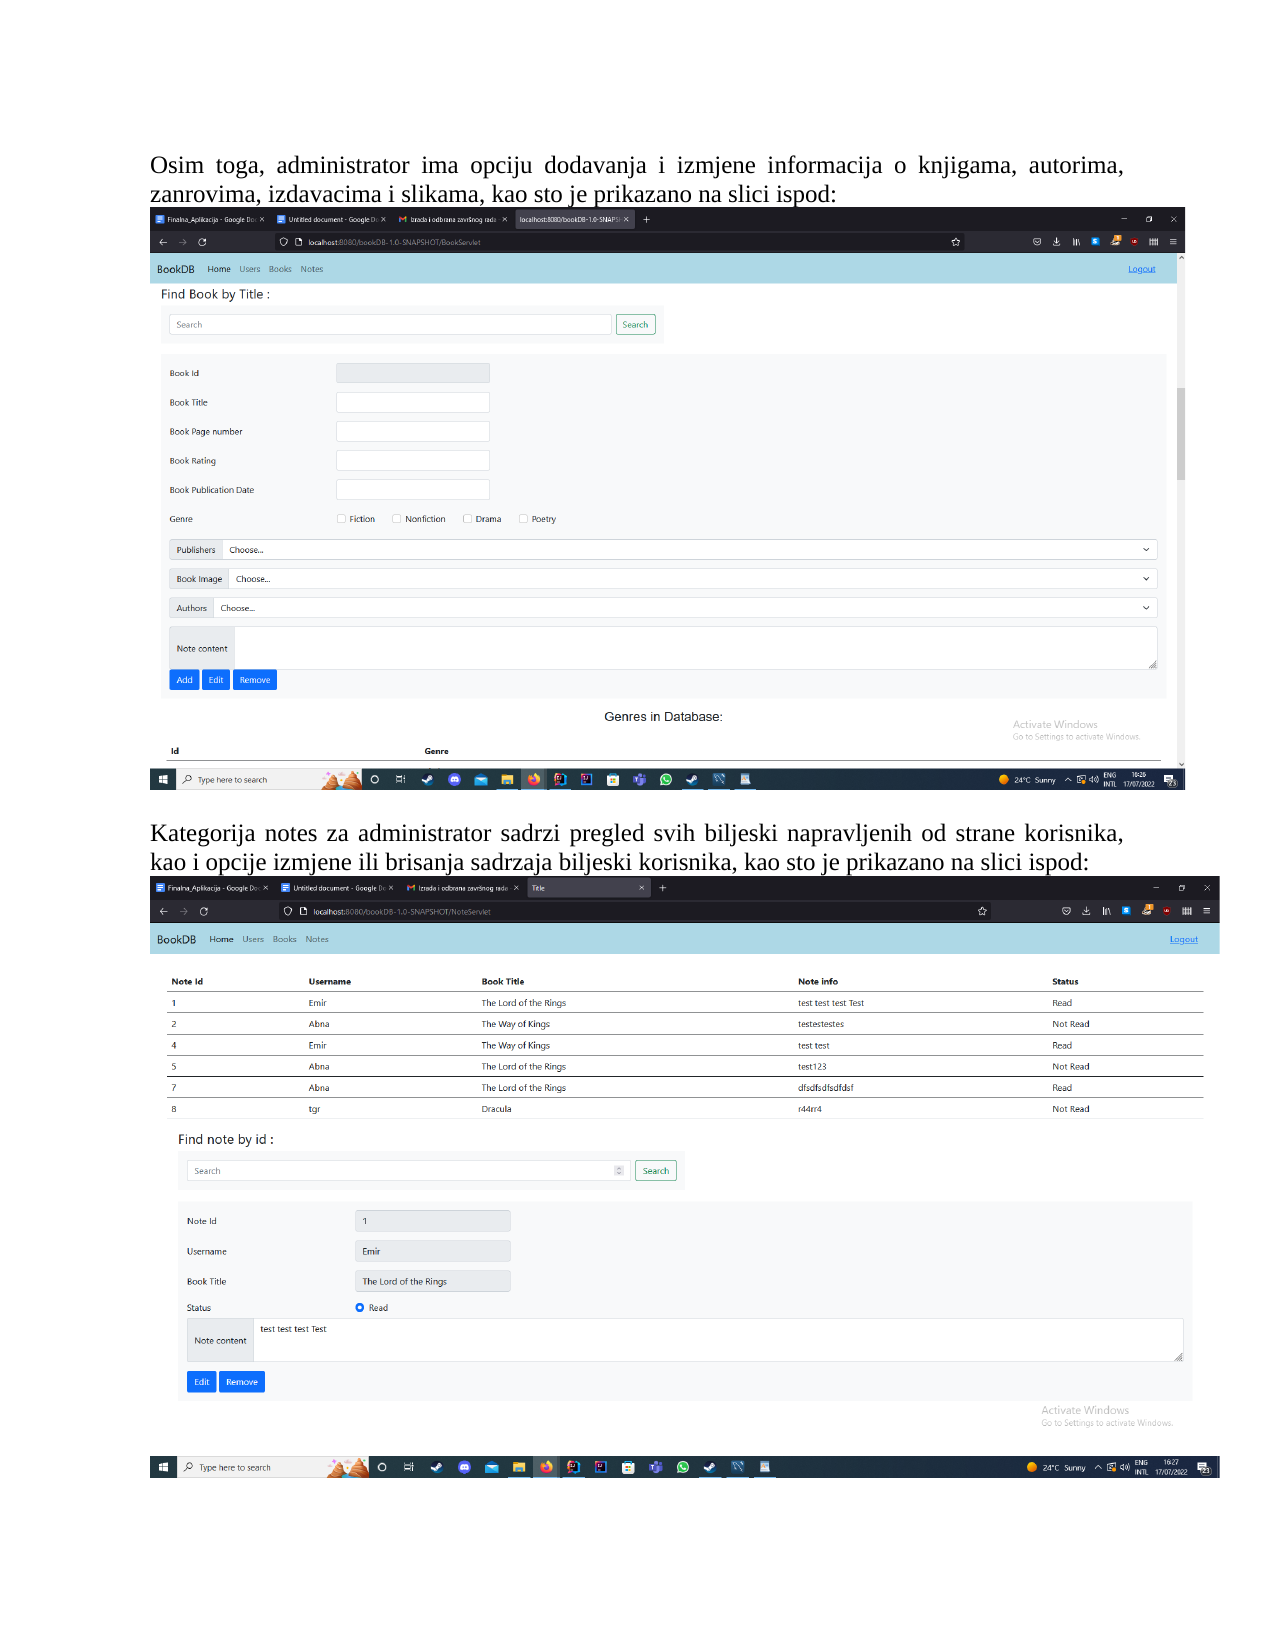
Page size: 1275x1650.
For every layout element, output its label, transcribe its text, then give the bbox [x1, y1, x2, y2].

picture [150, 207, 1186, 790]
text Kategorija notes za administrator sadrzi pregled svih biljeski napravljenih od strane korisnika, kao i opcije izmjene ili brisanja sadrzaja biljeski korisnika, kao sto je prikazano na slici ispod: [150, 818, 1125, 876]
picture [150, 876, 1220, 1478]
text Osim toga, administrator ima opciju dodavanja i izmjene informacija o knjigama, autorima, zanrovima, izdavacima i slikama, kao sto je prikazano na slici ispod: [150, 150, 1125, 207]
